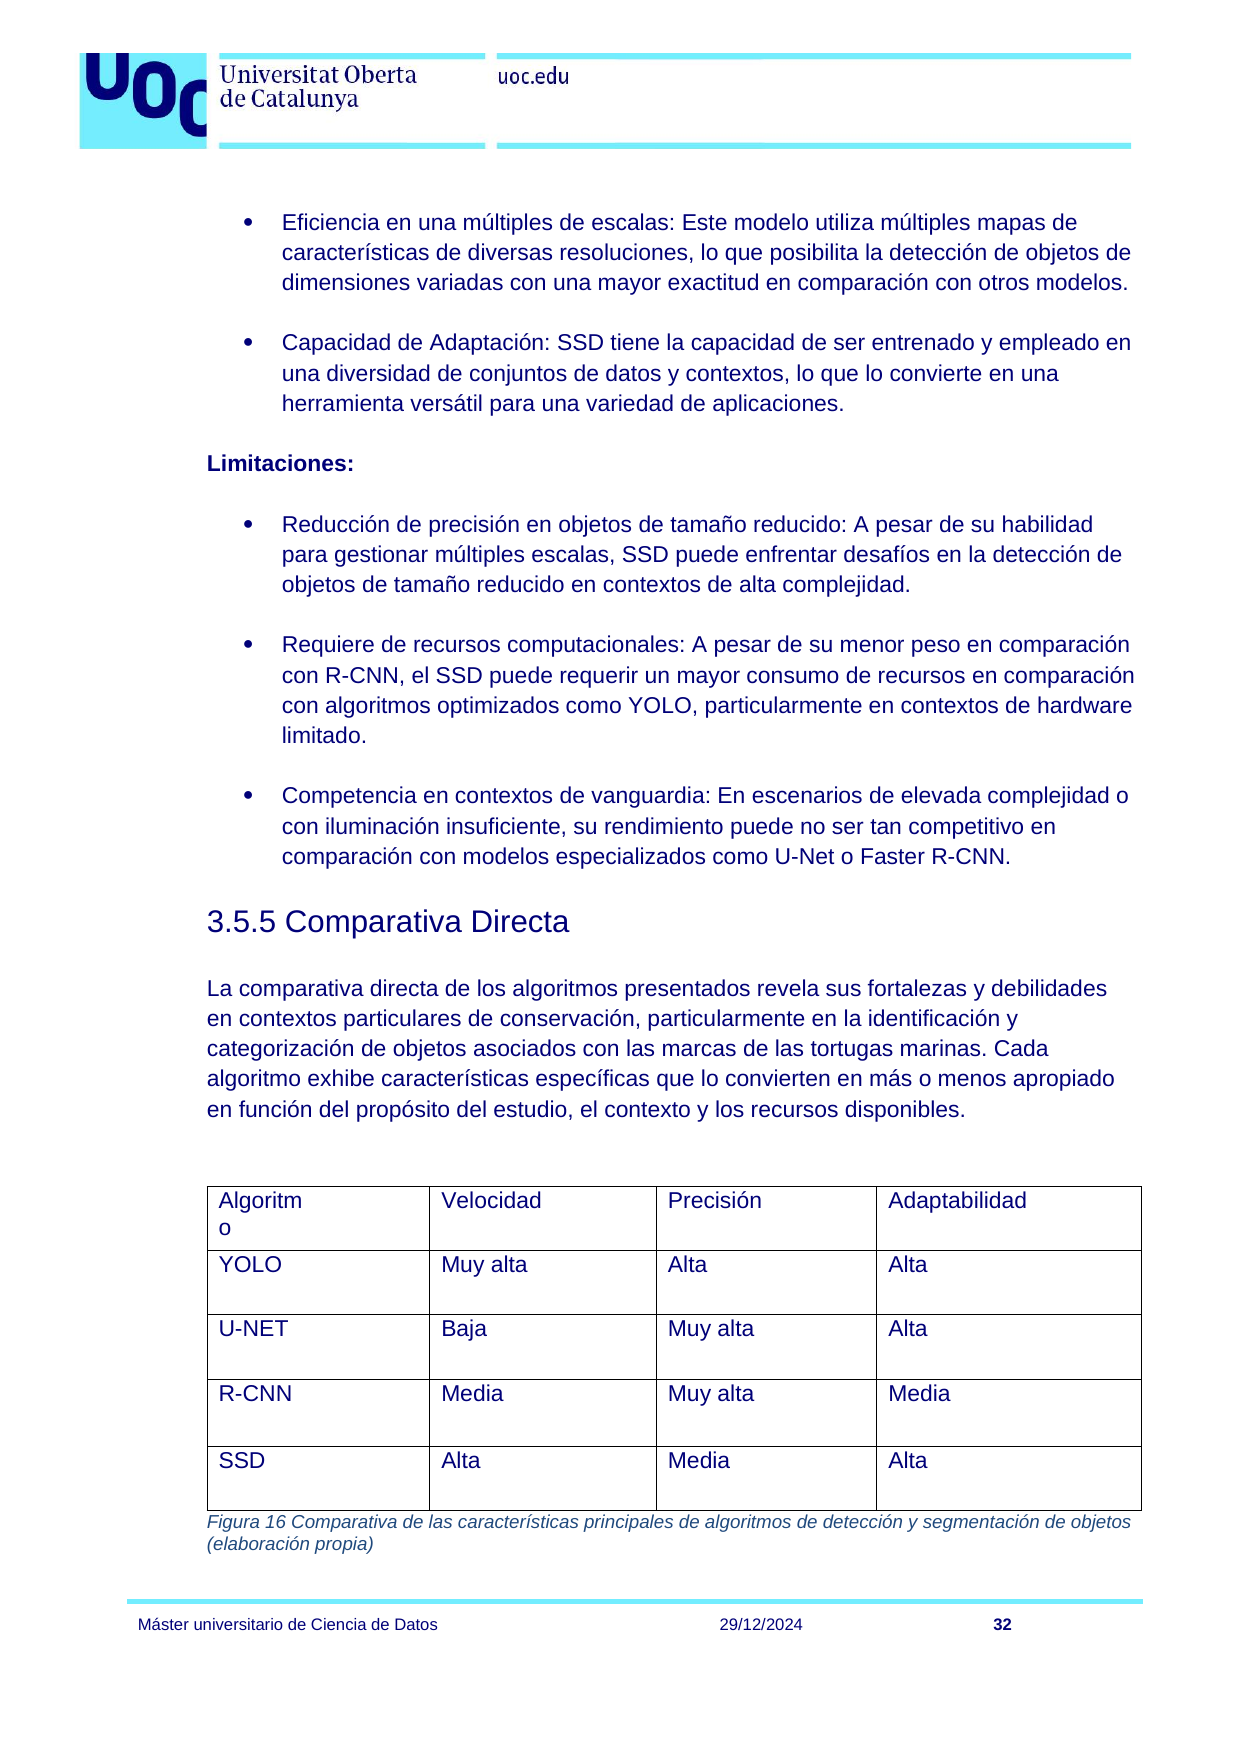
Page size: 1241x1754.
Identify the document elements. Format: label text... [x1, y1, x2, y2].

table_cell SSD [208, 1447, 429, 1510]
table_cell YOLO [208, 1251, 429, 1314]
list Eficiencia en una múltiples de escalas: Este modelo utiliza múltiples mapas de características de diversas resoluciones, lo que posibilita la detección de objetos de dimensiones variadas con una mayor exactitud en comparación con otros modelos. [244, 30, 1137, 295]
table_cell Muy alta [657, 1315, 876, 1378]
table_cell Alta [430, 1447, 656, 1510]
table_cell Media [430, 1380, 656, 1446]
table_cell Baja [430, 1315, 656, 1378]
table_header Precisión [657, 1187, 876, 1250]
list Capacidad de Adaptación: SSD tiene la capacidad de ser entrenado y empleado en una diversidad de conjuntos de datos y contextos, lo que lo convierte en una herramienta versátil para una variedad de aplicaciones. [244, 329, 1137, 416]
subtitle 3.5.5 Comparativa Directa [207, 903, 1137, 939]
table_header Adaptabilidad [877, 1187, 1141, 1250]
table_cell Muy alta [657, 1380, 876, 1446]
list Reducción de precisión en objetos de tamaño reducido: A pesar de su habilidad para gestionar múltiples escalas, SSD puede enfrentar desafíos en la detección de objetos de tamaño reducido en contextos de alta complejidad. [244, 511, 1137, 597]
table_cell Muy alta [430, 1251, 656, 1314]
text Limitaciones: [207, 450, 1137, 477]
table_cell R-CNN [208, 1380, 429, 1446]
table_cell U-NET [208, 1315, 429, 1378]
table_cell Alta [877, 1315, 1141, 1378]
list Competencia en contextos de vanguardia: En escenarios de elevada complejidad o con iluminación insuficiente, su rendimiento puede no ser tan competitivo en comparación con modelos especializados como U-Net o Faster R-CNN. [244, 782, 1137, 869]
table_cell Alta [877, 1251, 1141, 1314]
table_header Velocidad [430, 1187, 656, 1250]
table_cell Media [877, 1380, 1141, 1446]
table_cell Media [657, 1447, 876, 1510]
text La comparativa directa de los algoritmos presentados revela sus fortalezas y debilidades en contextos particulares de conservación, particularmente en la identificación y categorización de objetos asociados con las marcas de las tortugas marinas. Cada algoritmo exhibe características específicas que lo convierten en más o menos apropiado en función del propósito del estudio, el contexto y los recursos disponibles. [207, 975, 1137, 1122]
picture [74, 53, 244, 149]
table_cell Alta [657, 1251, 876, 1314]
table_header Algoritmo [208, 1187, 429, 1250]
table_cell Alta [877, 1447, 1141, 1510]
list Requiere de recursos computacionales: A pesar de su menor peso en comparación con R-CNN, el SSD puede requerir un mayor consumo de recursos en comparación con algoritmos optimizados como YOLO, particularmente en contextos de hardware limitado. [244, 631, 1137, 748]
